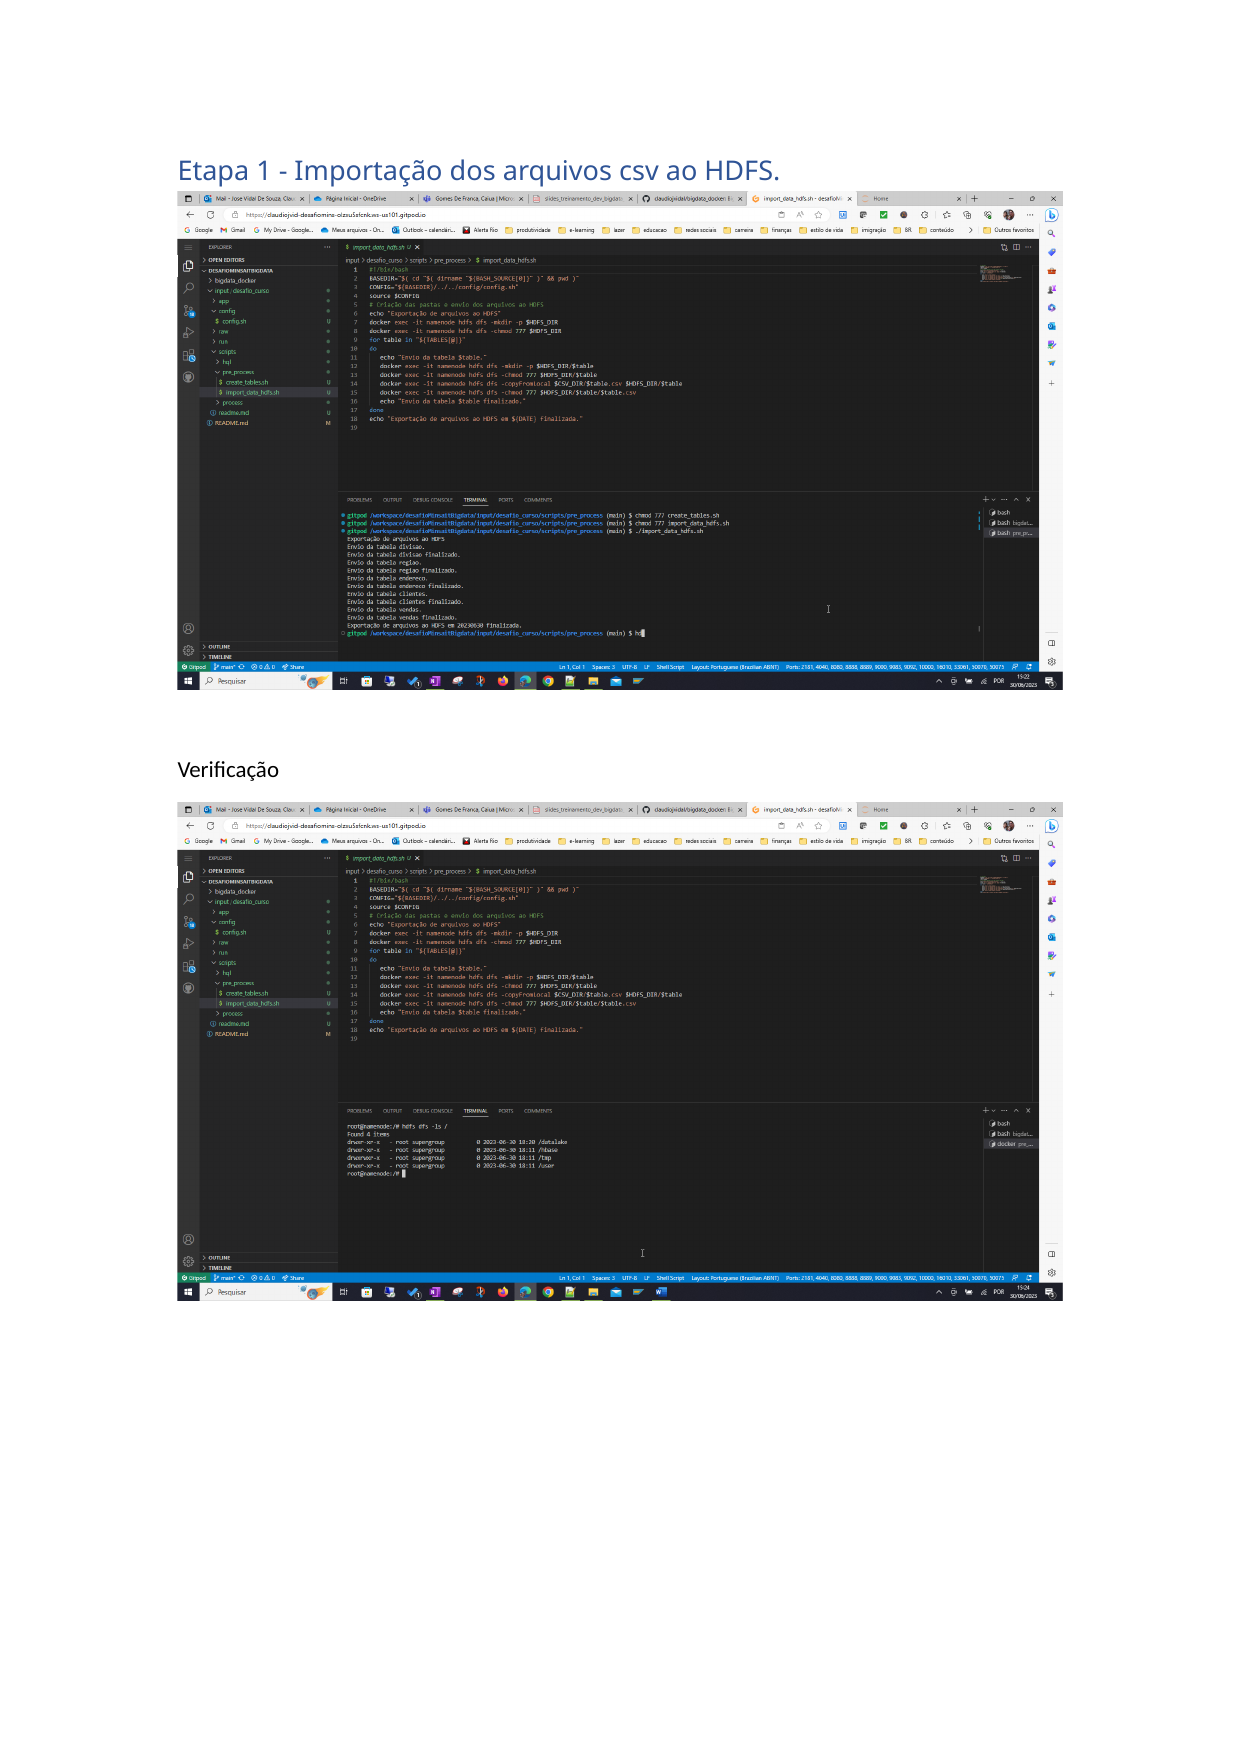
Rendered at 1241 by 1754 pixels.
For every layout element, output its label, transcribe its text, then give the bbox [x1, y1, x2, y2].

text Verificação [177, 756, 1063, 783]
picture [177, 191, 1063, 690]
picture [177, 802, 1063, 1301]
subtitle Etapa 1 - Importação dos arquivos csv ao HDFS. [177, 152, 1063, 189]
